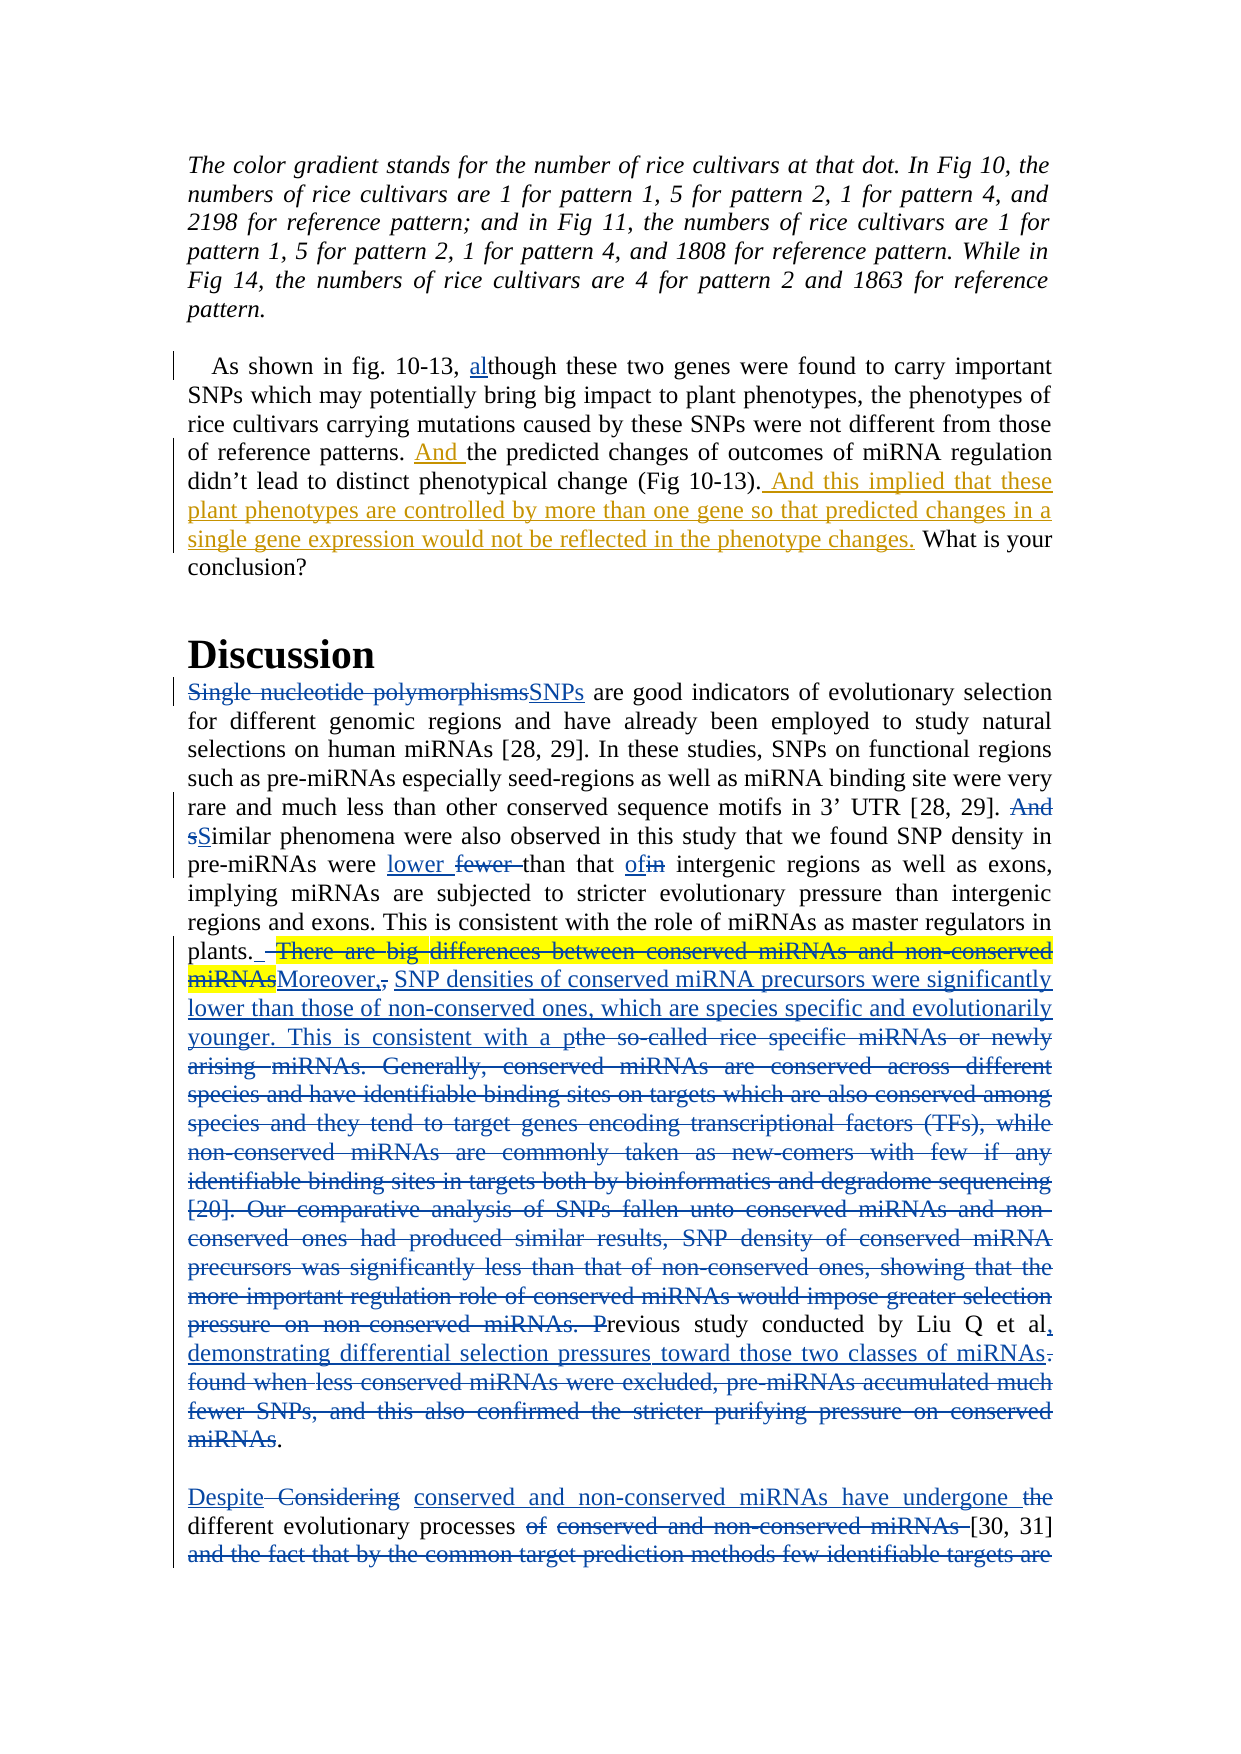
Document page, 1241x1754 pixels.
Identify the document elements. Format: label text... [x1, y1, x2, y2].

text Discussion [187, 629, 1053, 677]
text are good indicators of evolutionary selection for different genomic regions and have already been employed to study natural selections on human miRNAs [28, 29]. In these studies, SNPs on functional regions such as pre-miRNAs especially seed-regions as well as miRNA binding site were very rare and much less than other conserved sequence motifs in 3’ UTR [28, 29]. imilar phenomena were also observed in this study that we found SNP density in pre-miRNAs were than that intergenic regions as well as exons, implying miRNAs are subjected to stricter evolutionary pressure than intergenic regions and exons. This is consistent with the role of miRNAs as master regulators in plants. revious study conducted by Liu Q et al. [187, 1269, 1053, 1383]
text As shown in fig. 10-13, though these two genes were found to carry important SNPs which may potentially bring big impact to plant phenotypes, the phenotypes of rice cultivars carrying mutations caused by these SNPs were not different from those of reference patterns. the predicted changes of outcomes of miRNA regulation didn’t lead to distinct phenotypical change (Fig 10-13). What is your conclusion? [187, 351, 1053, 581]
text The color gradient stands for the number of rice cultivars at that dot. In Fig 10, the numbers of rice cultivars are 1 for pattern 1, 5 for pattern 2, 1 for pattern 4, and 2198 for reference pattern; and in Fig 11, the numbers of rice cultivars are 1 for pattern 1, 5 for pattern 2, 1 for pattern 4, and 1808 for reference pattern. While in Fig 14, the numbers of rice cultivars are 4 for pattern 2 and 1863 for reference pattern. [187, 150, 1053, 322]
text are good indicators of evolutionary selection for different genomic regions and have already been employed to study natural selections on human miRNAs [28, 29]. In these studies, SNPs on functional regions such as pre-miRNAs especially seed-regions as well as miRNA binding site were very rare and much less than other conserved sequence motifs in 3’ UTR [28, 29]. imilar phenomena were also observed in this study that we found SNP density in pre-miRNAs were than that intergenic regions as well as exons, implying miRNAs are subjected to stricter evolutionary pressure than intergenic regions and exons. This is consistent with the role of miRNAs as master regulators in plants. revious study conducted by Liu Q et al. [187, 677, 1053, 1018]
text are good indicators of evolutionary selection for different genomic regions and have already been employed to study natural selections on human miRNAs [28, 29]. In these studies, SNPs on functional regions such as pre-miRNAs especially seed-regions as well as miRNA binding site were very rare and much less than other conserved sequence motifs in 3’ UTR [28, 29]. imilar phenomena were also observed in this study that we found SNP density in pre-miRNAs were than that intergenic regions as well as exons, implying miRNAs are subjected to stricter evolutionary pressure than intergenic regions and exons. This is consistent with the role of miRNAs as master regulators in plants. revious study conducted by Liu Q et al. [187, 1019, 1053, 1124]
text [187, 1482, 1053, 1568]
text are good indicators of evolutionary selection for different genomic regions and have already been employed to study natural selections on human miRNAs [28, 29]. In these studies, SNPs on functional regions such as pre-miRNAs especially seed-regions as well as miRNA binding site were very rare and much less than other conserved sequence motifs in 3’ UTR [28, 29]. imilar phenomena were also observed in this study that we found SNP density in pre-miRNAs were than that intergenic regions as well as exons, implying miRNAs are subjected to stricter evolutionary pressure than intergenic regions and exons. This is consistent with the role of miRNAs as master regulators in plants. revious study conducted by Liu Q et al. [187, 1125, 1053, 1239]
